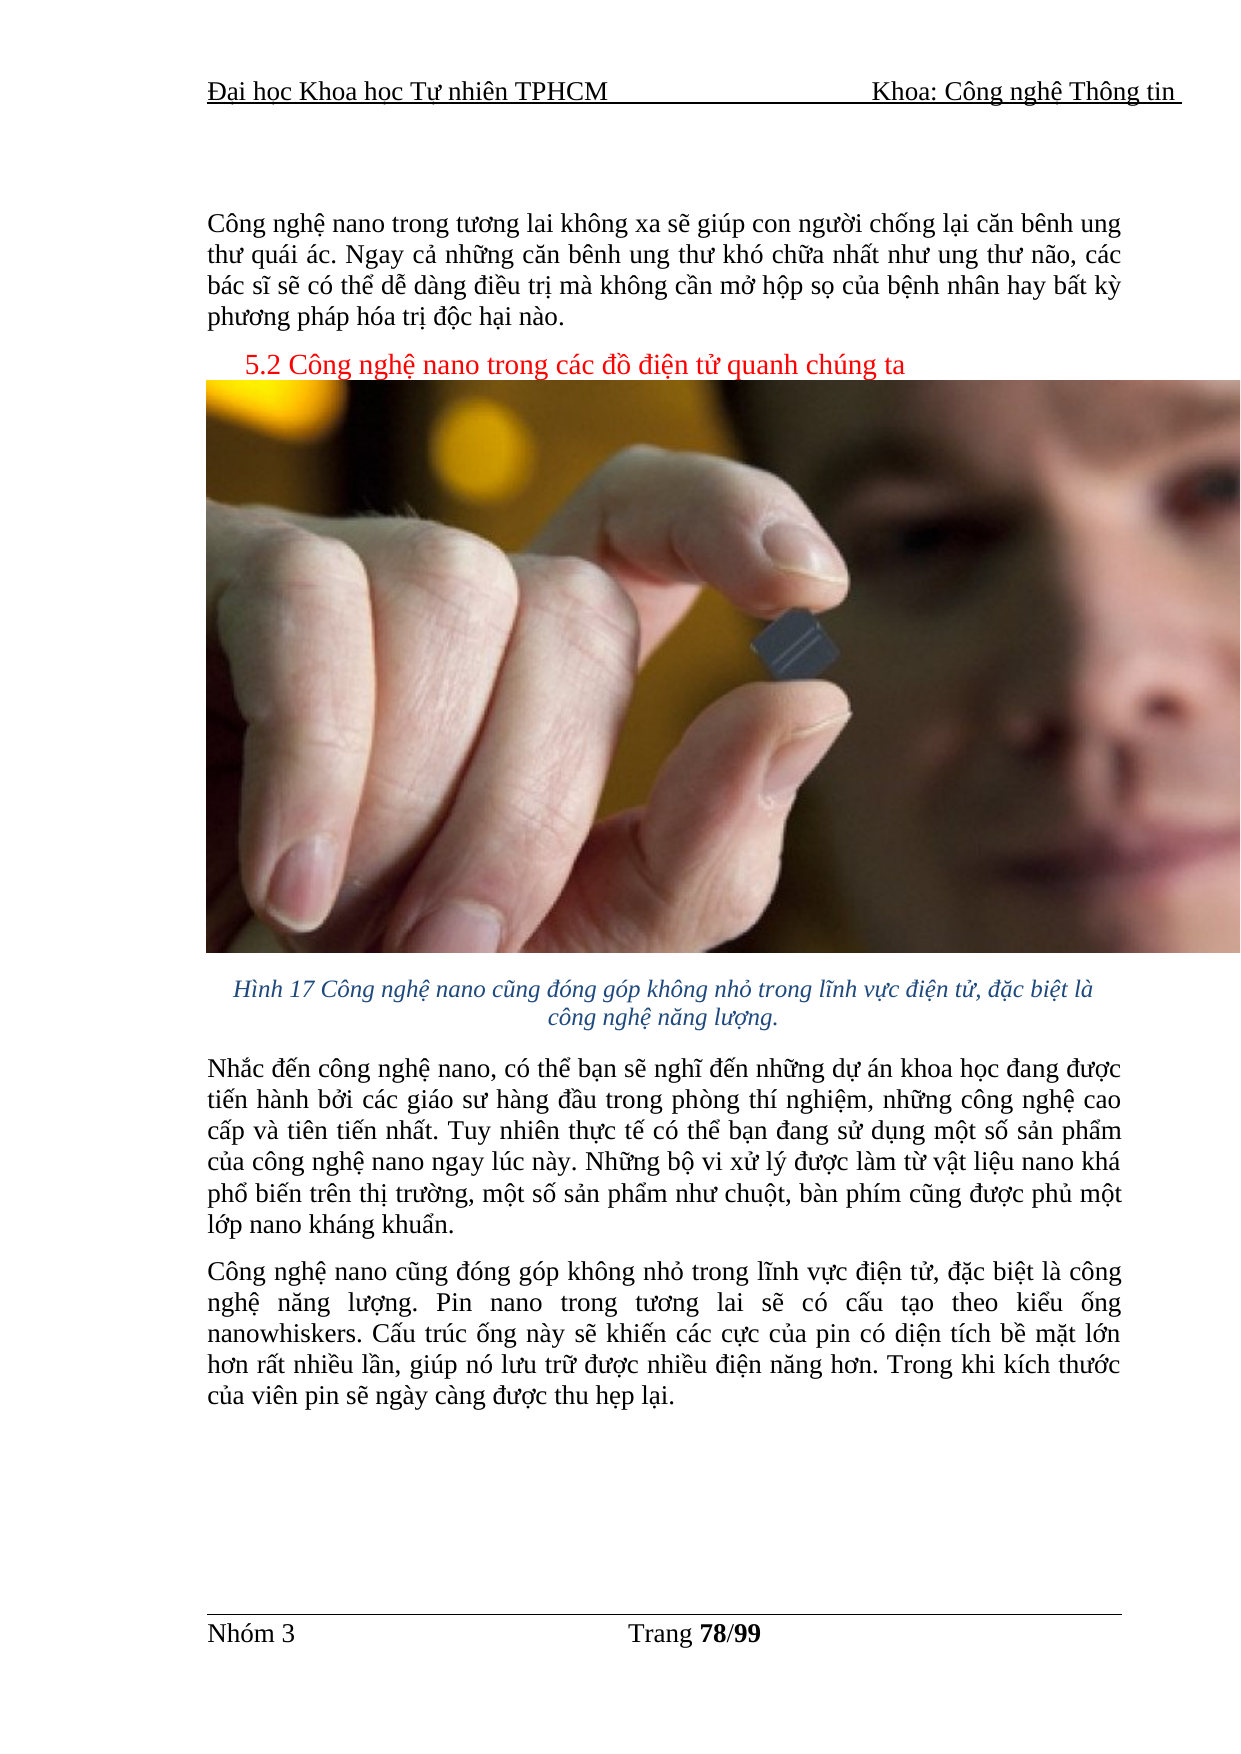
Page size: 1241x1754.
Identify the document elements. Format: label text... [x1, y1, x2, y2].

text Hình 17 Công nghệ nano cũng đóng góp không nhỏ trong lĩnh vực điện tử, đặc biệt là công nghệ năng lượng. [207, 974, 1122, 1031]
text Công nghệ nano trong tương lai không xa sẽ giúp con người chống lại căn bênh ung thư quái ác. Ngay cả những căn bênh ung thư khó chữa nhất như ung thư não, các bác sĩ sẽ có thể dễ dàng điều trị mà không cần mở hộp sọ của bệnh nhân hay bất kỳ phương pháp hóa trị độc hại nào. [207, 207, 1122, 332]
text Nhắc đến công nghệ nano, có thể bạn sẽ nghĩ đến những dự án khoa học đang được tiến hành bởi các giáo sư hàng đầu trong phòng thí nghiệm, những công nghệ cao cấp và tiên tiến nhất. Tuy nhiên thực tế có thể bạn đang sử dụng một số sản phẩm của công nghệ nano ngay lúc này. Những bộ vi xử lý được làm từ vật liệu nano khá phổ biến trên thị trường, một số sản phẩm như chuột, bàn phím cũng được phủ một lớp nano kháng khuẩn. [207, 1052, 1122, 1239]
subtitle 5.2 Công nghệ nano trong các đồ điện tử quanh chúng ta [244, 347, 1122, 380]
text Công nghệ nano cũng đóng góp không nhỏ trong lĩnh vực điện tử, đặc biệt là công nghệ năng lượng. Pin nano trong tương lai sẽ có cấu tạo theo kiểu ống nanowhiskers. Cấu trúc ống này sẽ khiến các cực của pin có diện tích bề mặt lớn hơn rất nhiều lần, giúp nó lưu trữ được nhiều điện năng hơn. Trong khi kích thước của viên pin sẽ ngày càng được thu hẹp lại. [207, 1254, 1122, 1410]
picture [206, 380, 1241, 953]
